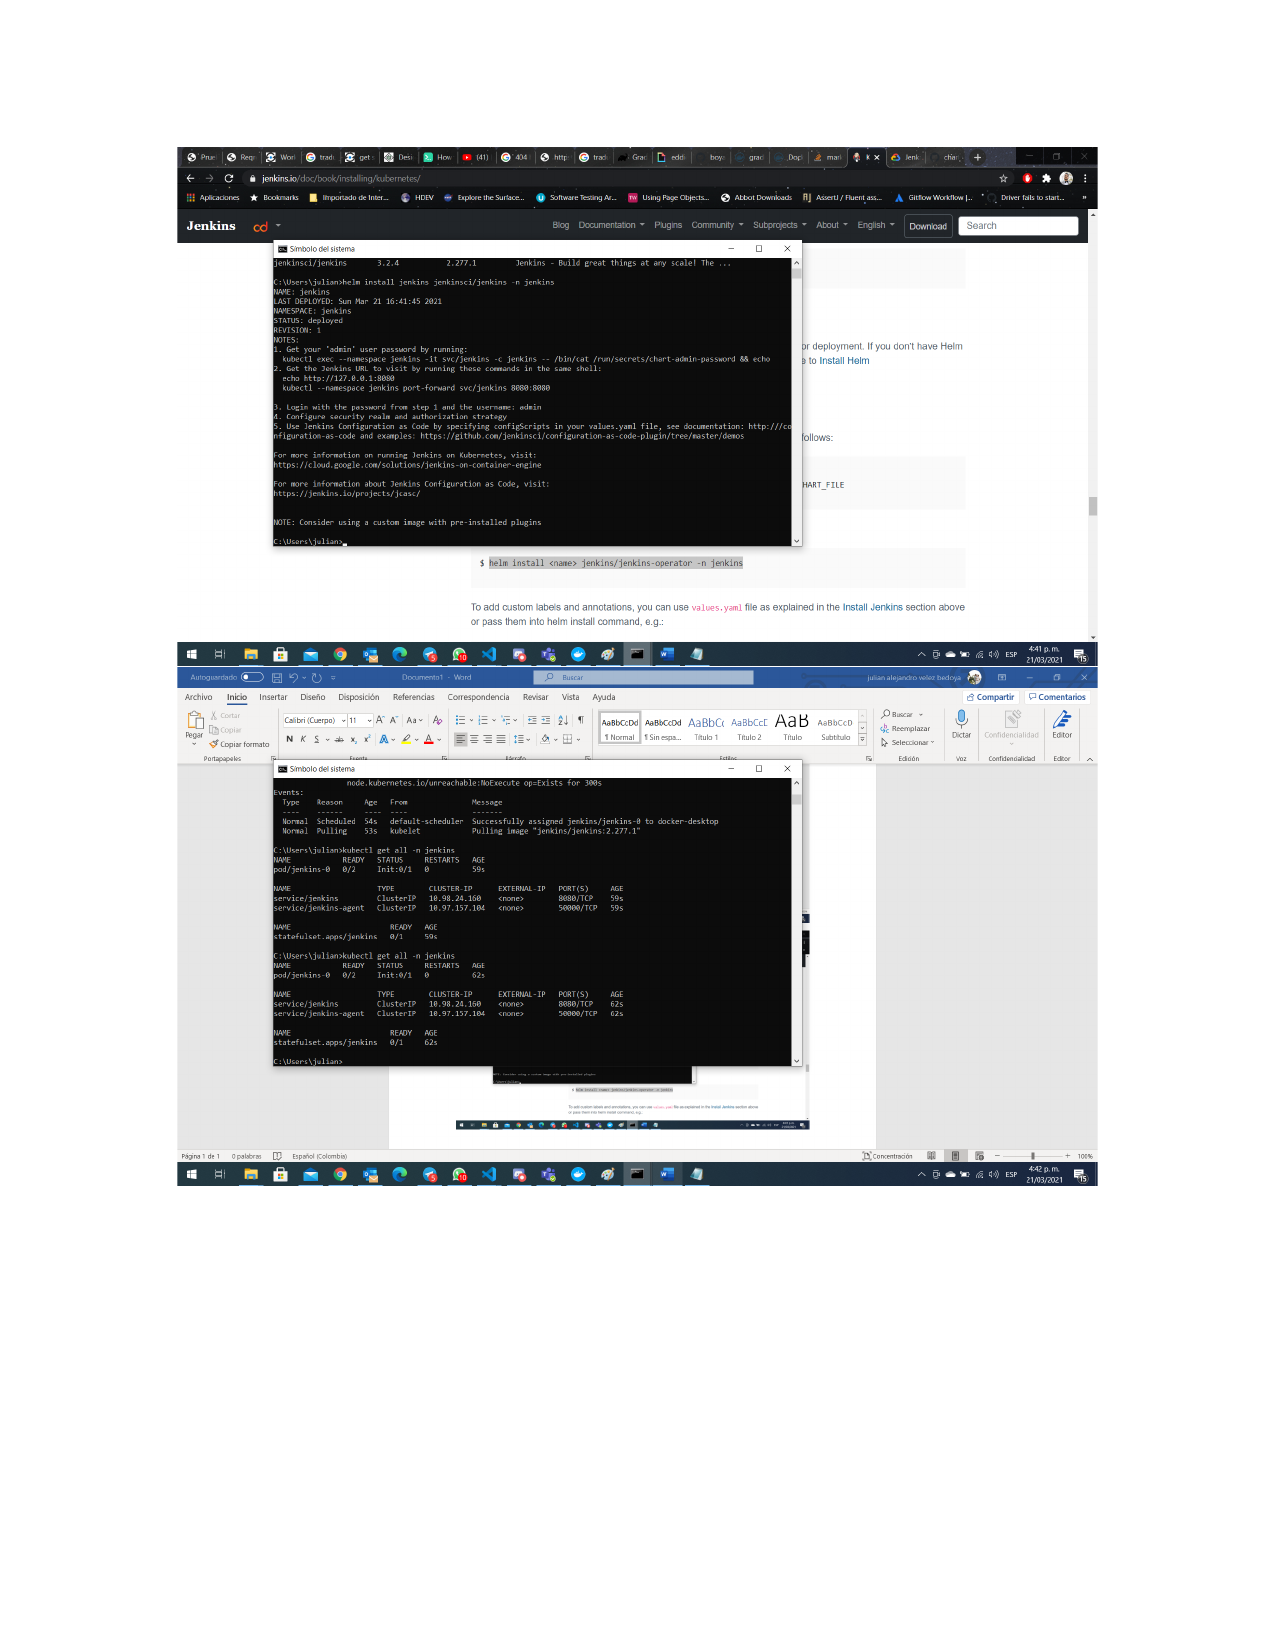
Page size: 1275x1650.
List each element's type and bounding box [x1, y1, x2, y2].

picture [177, 667, 1098, 1186]
picture [177, 147, 1098, 666]
